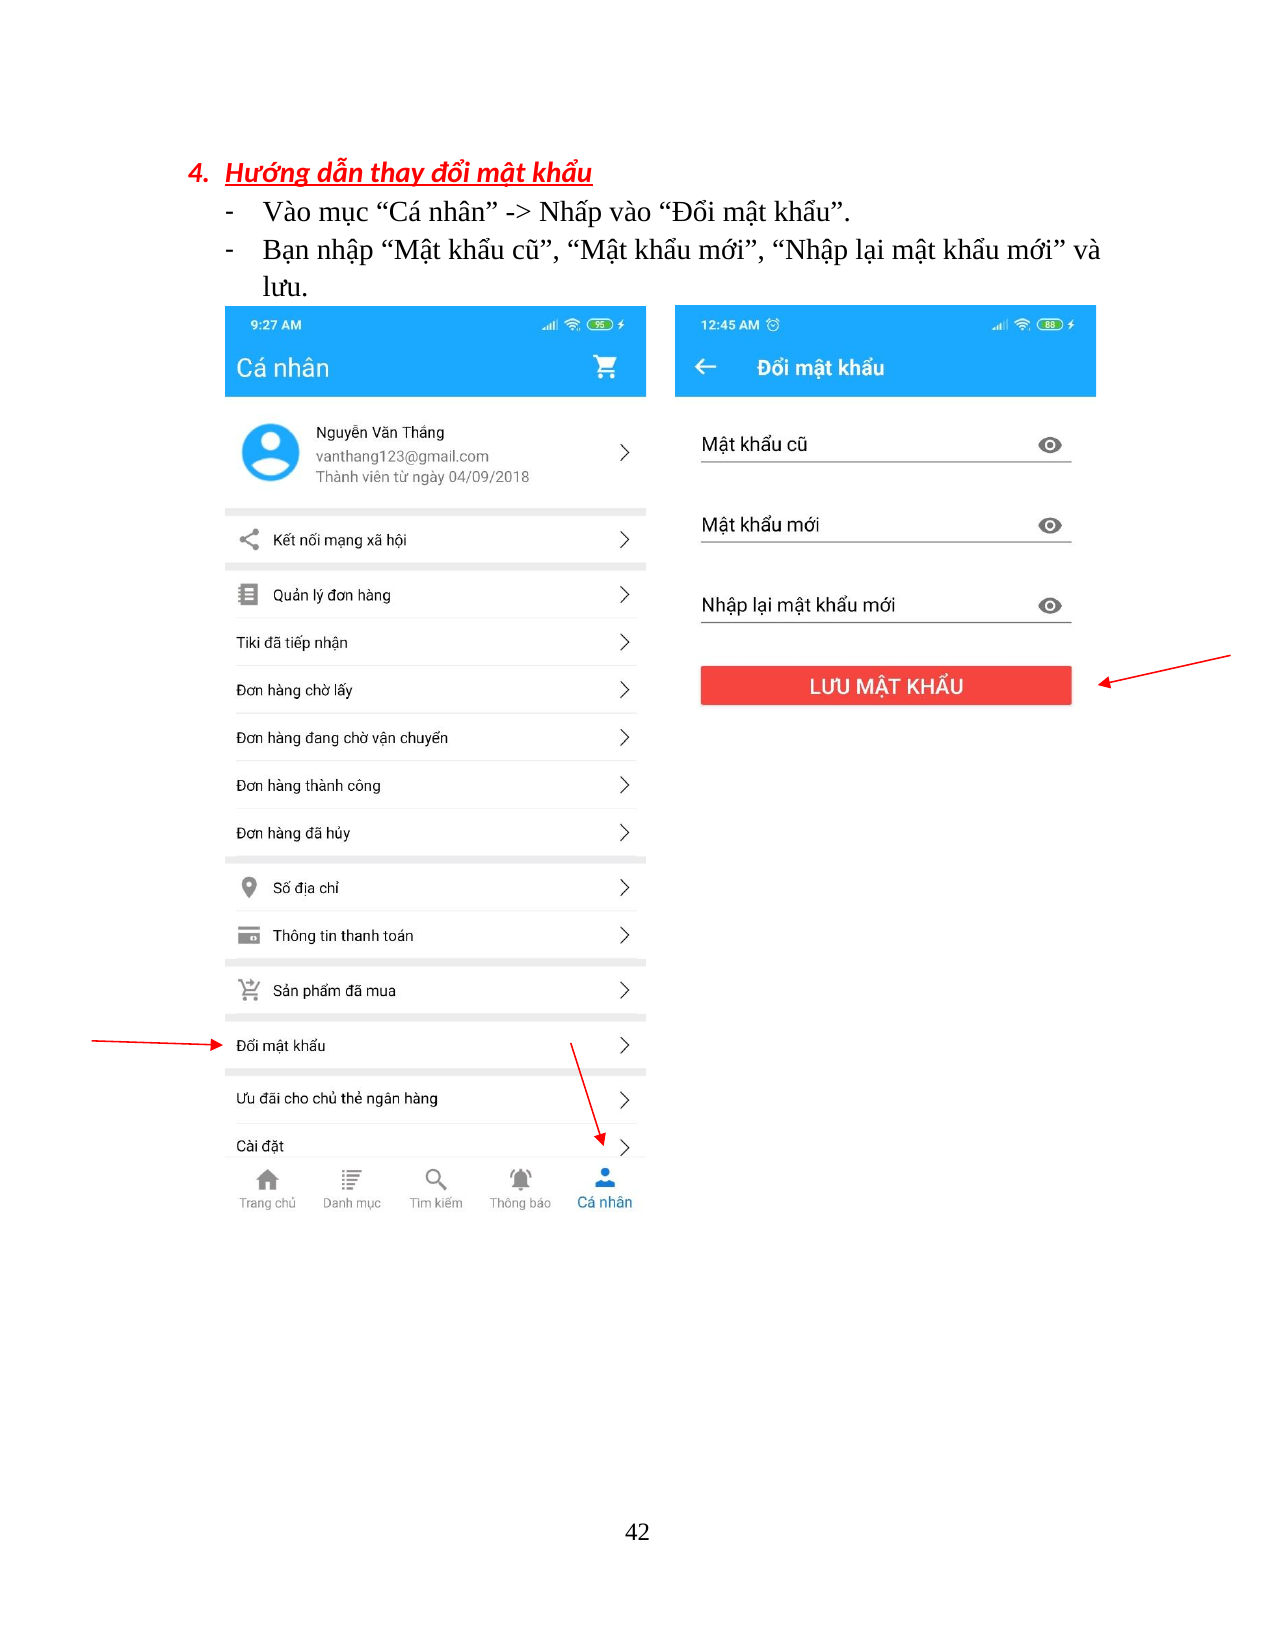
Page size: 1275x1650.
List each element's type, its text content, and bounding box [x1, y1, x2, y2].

list Bạn nhập “Mật khẩu cũ”, “Mật khẩu mới”, “Nhập lại mật khẩu mới” và lưu. [225, 231, 1125, 303]
list Vào mục “Cá nhân” -> Nhấp vào “Đổi mật khẩu”. [225, 193, 1125, 228]
picture [225, 306, 647, 1218]
picture [675, 305, 1097, 1218]
subtitle Hướng dẫn thay đổi mật khẩu [187, 154, 1125, 190]
